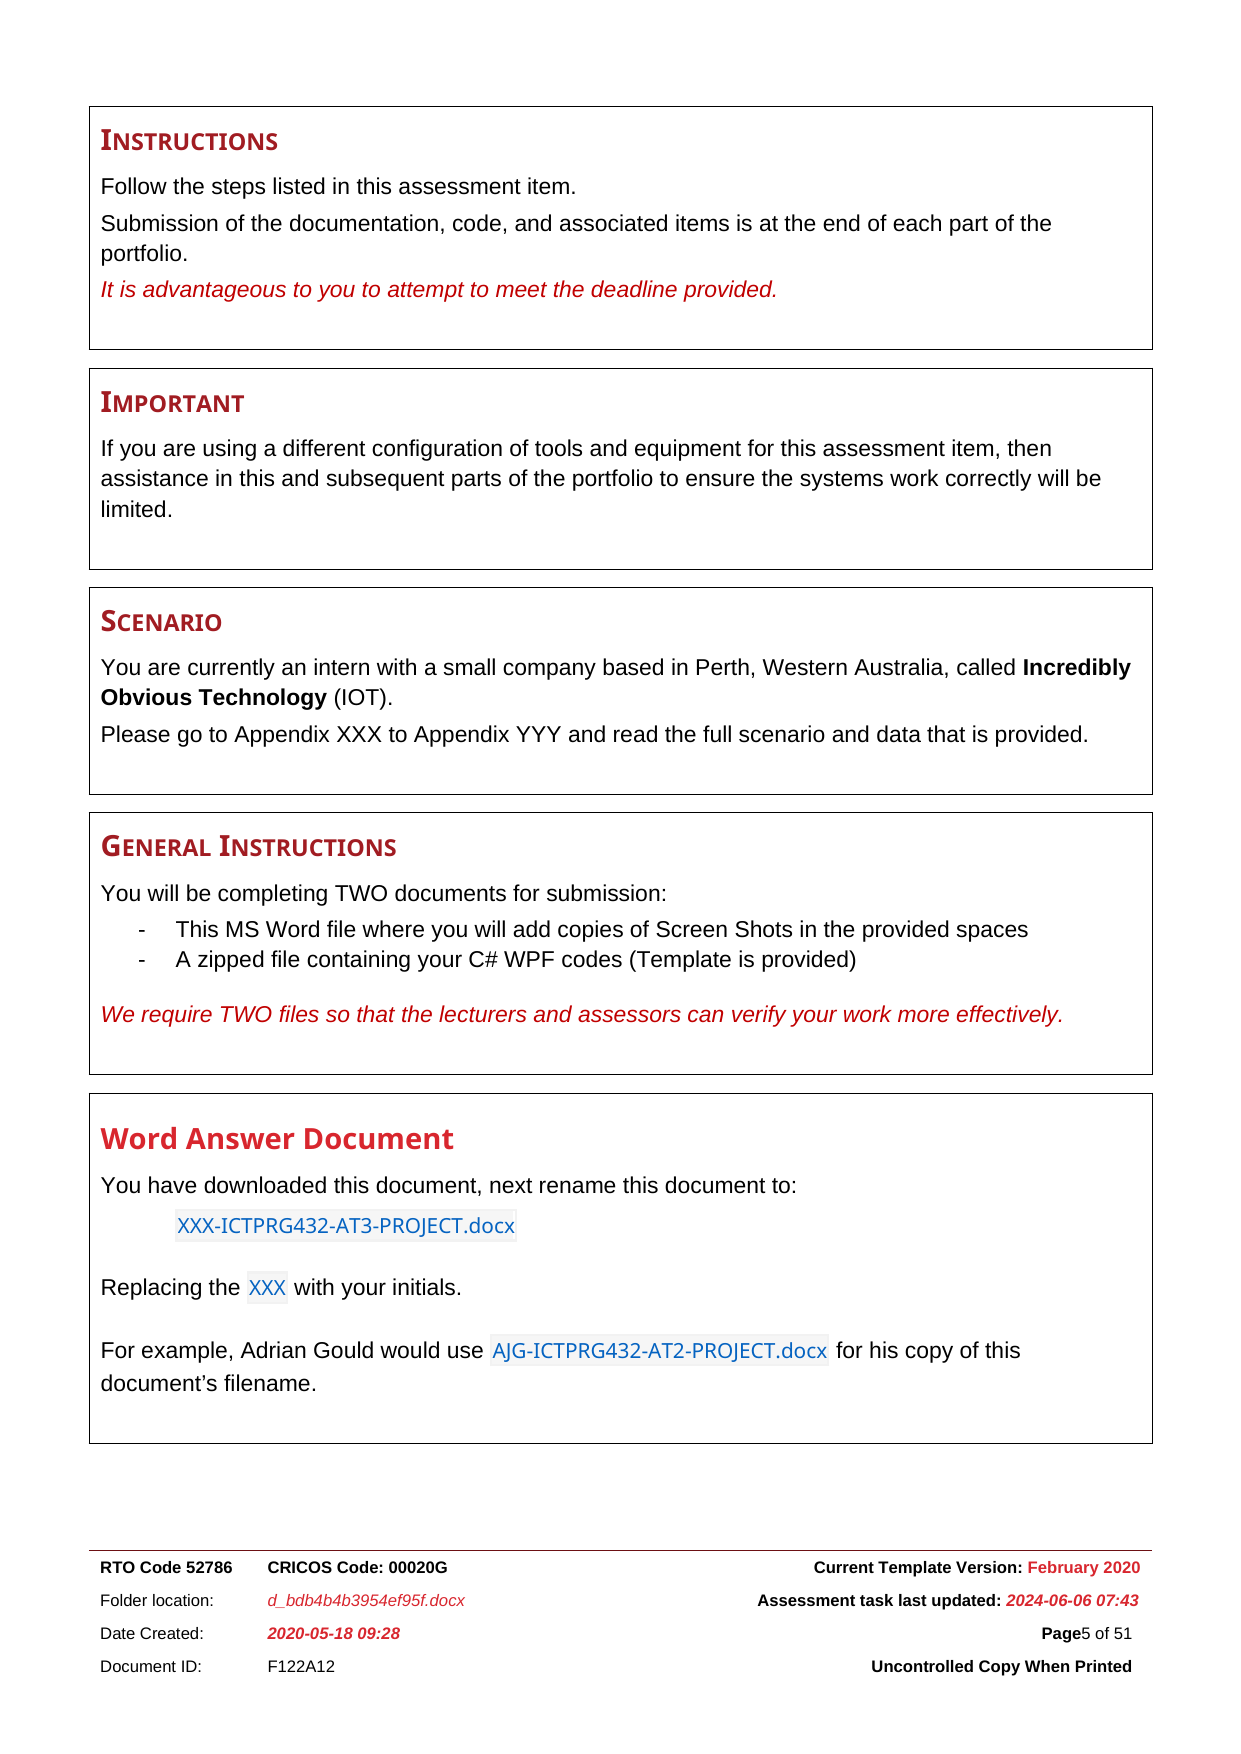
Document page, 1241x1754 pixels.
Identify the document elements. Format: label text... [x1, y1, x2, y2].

table_header Scenario You are currently an intern with a small company based in Perth, Western Australia, called Incredibly Obvious Technology (IOT). Please go to Appendix XXX to Appendix YYY and read the full scenario and data that is provided. [90, 588, 1152, 794]
table_header Word Answer Document You have downloaded this document, next rename this document to: XXX-ICTPRG432-AT3-PROJECT.docx Replacing the XXX with your initials. For example, Adrian Gould would use AJG-ICTPRG432-AT2-PROJECT.docx for his copy of this document’s filename. [90, 1094, 1152, 1443]
table_header General Instructions You will be completing TWO documents for submission: This MS Word file where you will add copies of Screen Shots in the provided spaces A zipped file containing your C# WPF codes (Template is provided) We require TWO files so that the lecturers and assessors can verify your work more effectively. [90, 813, 1152, 1074]
table_header Instructions Follow the steps listed in this assessment item. Submission of the documentation, code, and associated items is at the end of each part of the portfolio. It is advantageous to you to attempt to meet the deadline provided. [90, 107, 1152, 349]
table_header Important If you are using a different configuration of tools and equipment for this assessment item, then assistance in this and subsequent parts of the portfolio to ensure the systems work correctly will be limited. [90, 369, 1152, 568]
